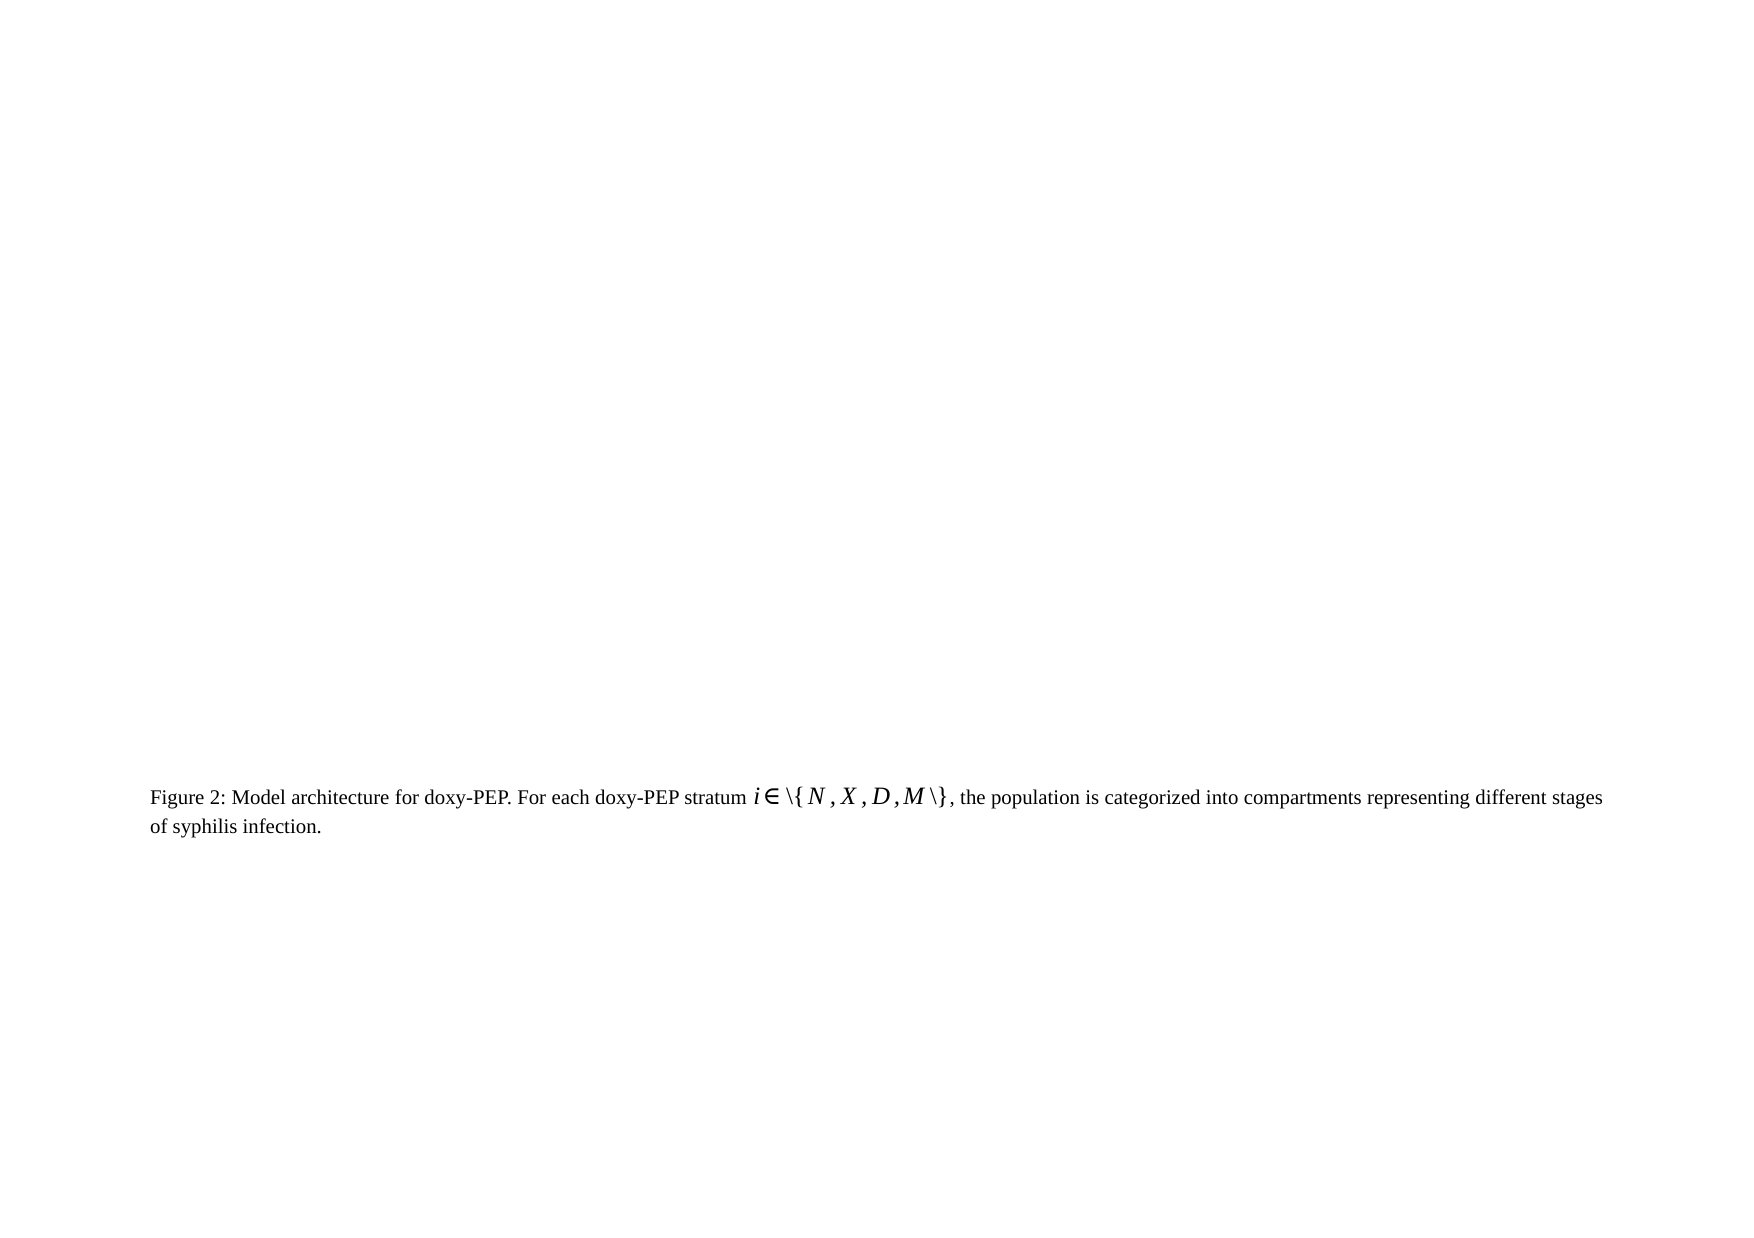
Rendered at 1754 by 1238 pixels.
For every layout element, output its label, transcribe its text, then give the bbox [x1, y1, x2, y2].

text Figure 2: Model architecture for doxy-PEP. For each doxy-PEP stratum , the population is categorized into compartments representing different stages of syphilis infection. [150, 783, 1604, 838]
